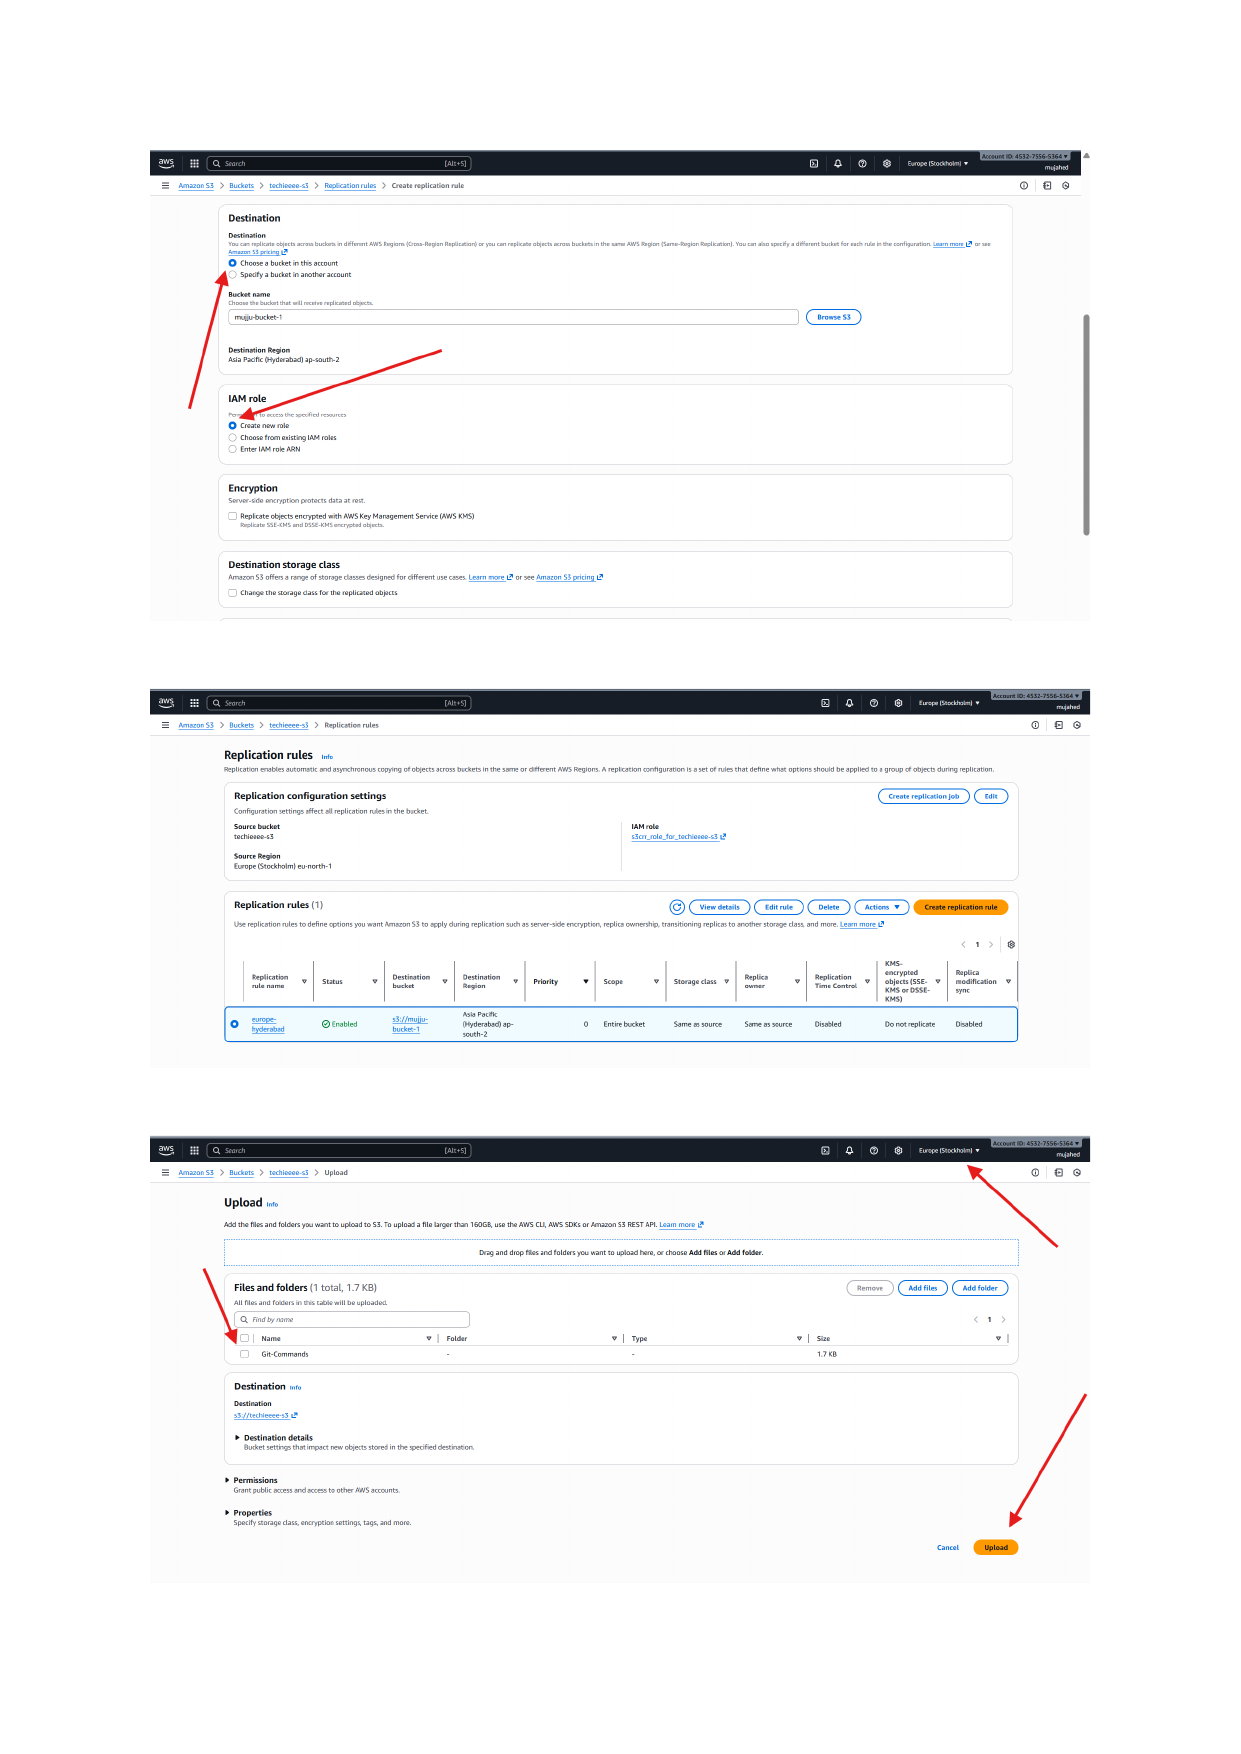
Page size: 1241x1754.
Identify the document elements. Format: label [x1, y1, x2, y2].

picture [150, 150, 1091, 621]
picture [150, 686, 1091, 1068]
picture [150, 1133, 1091, 1583]
